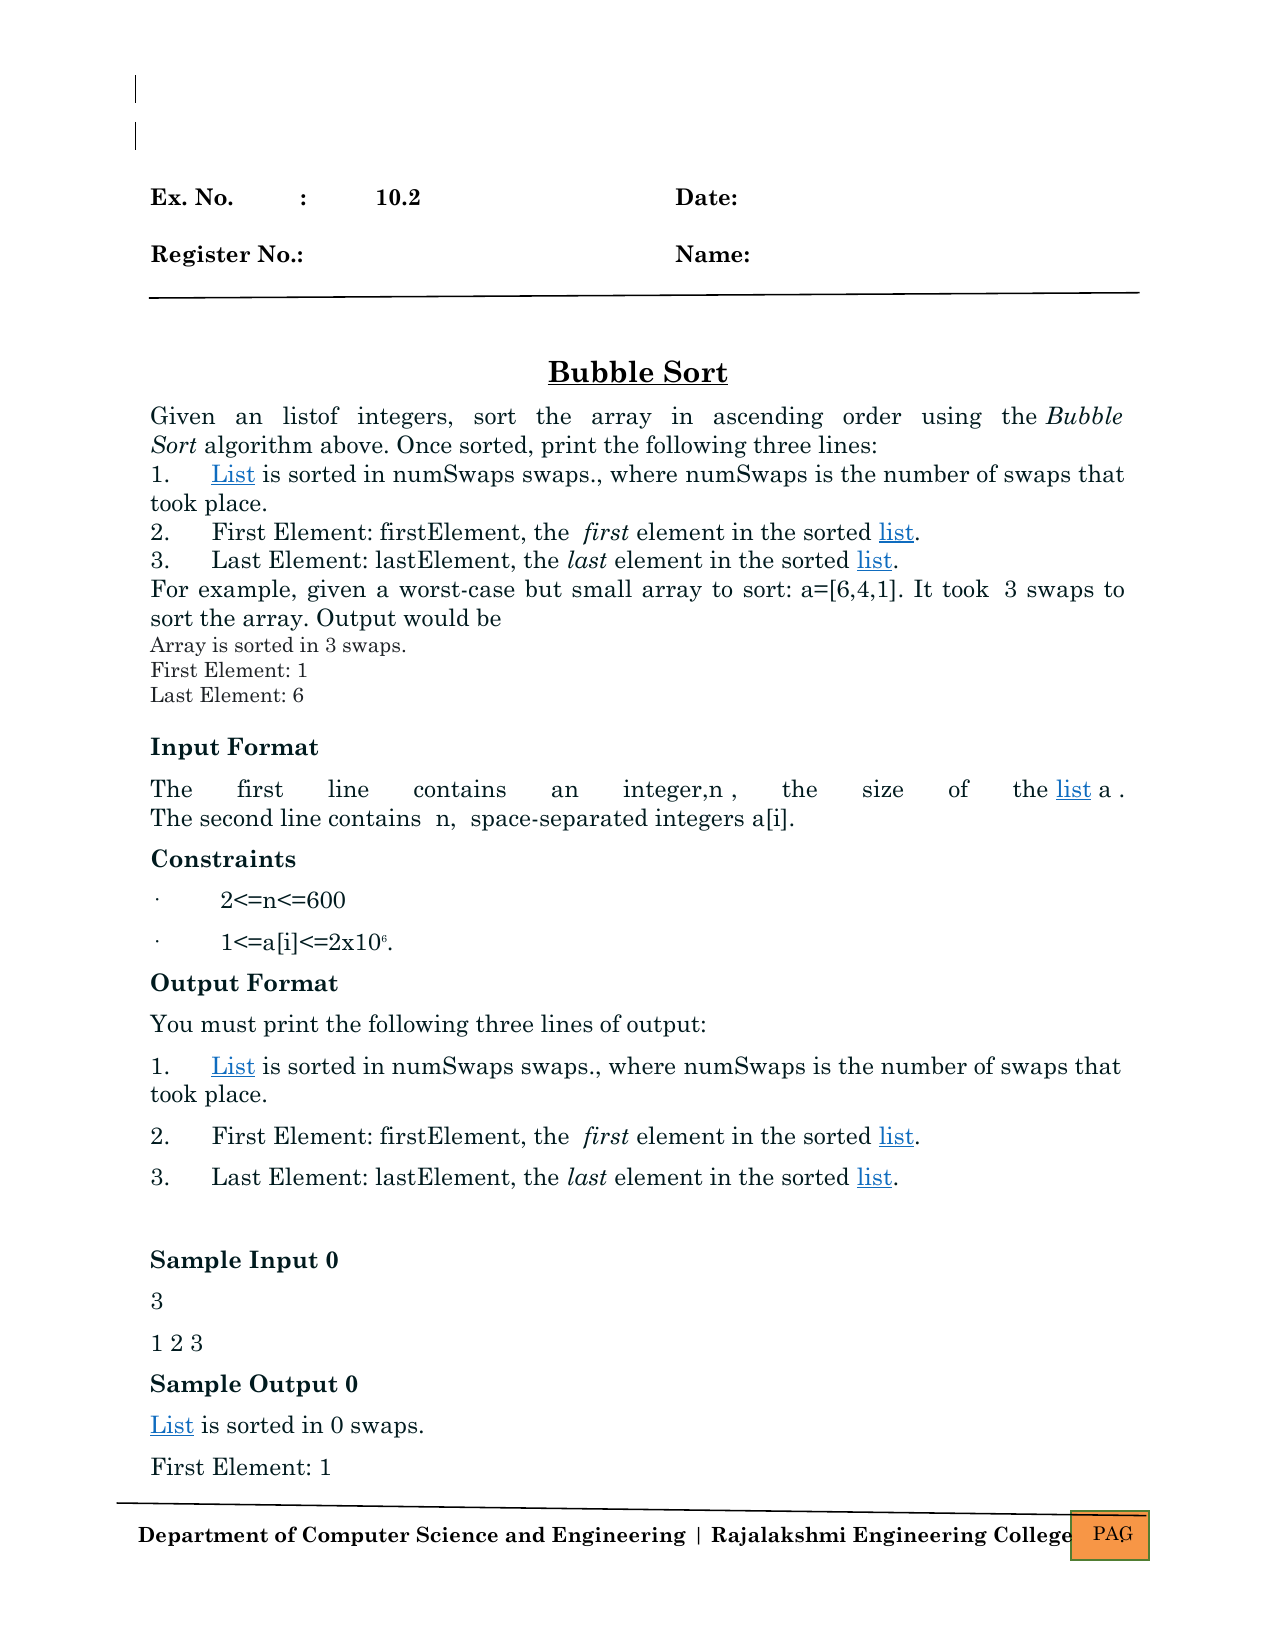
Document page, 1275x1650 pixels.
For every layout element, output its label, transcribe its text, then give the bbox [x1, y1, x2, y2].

text For example, given a worst-case but small array to sort: a=[6,4,1]. It took 3 swaps to sort the array. Output would be [150, 574, 1125, 632]
text 1. List is sorted in numSwaps swaps., where numSwaps is the number of swaps that took place. [150, 458, 1125, 516]
text Register No.: Name: [150, 240, 1125, 267]
text 2. First Element: firstElement, the first element in the sorted list. [150, 1121, 1125, 1149]
text First Element: 1 [150, 657, 1125, 682]
text 3. Last Element: lastElement, the last element in the sorted list. [150, 545, 1125, 574]
text · 1<=a[i]<=2x106. [150, 926, 1125, 955]
text Bubble Sort [150, 353, 1125, 388]
text Input Format [150, 732, 1125, 761]
text List is sorted in 0 swaps. [150, 1410, 1125, 1439]
text You must print the following three lines of output: [150, 1009, 1125, 1038]
text Sample Input 0 [150, 1245, 1125, 1273]
text 2. First Element: firstElement, the first element in the sorted list. [150, 516, 1125, 545]
text Sample Output 0 [150, 1369, 1125, 1398]
text Given an listof integers, sort the array in ascending order using the Bubble Sort algorithm above. Once sorted, print the following three lines: [150, 401, 1125, 458]
text · 2<=n<=600 [150, 885, 1125, 914]
text Constraints [150, 844, 1125, 872]
text Array is sorted in 3 swaps. [150, 632, 1125, 657]
text 3 [150, 1286, 1125, 1315]
text Ex. No. : 10.2 Date: [150, 183, 1125, 211]
text Output Format [150, 968, 1125, 997]
text 1. List is sorted in numSwaps swaps., where numSwaps is the number of swaps that took place. [150, 1050, 1125, 1108]
text The first line contains an integer,n , the size of the list a . The second line contains n, space-separated integers a[i]. [150, 773, 1125, 831]
text Last Element: 6 [150, 682, 1125, 707]
text First Element: 1 [150, 1451, 1125, 1480]
text 1 2 3 [150, 1327, 1125, 1356]
text 3. Last Element: lastElement, the last element in the sorted list. [150, 1162, 1125, 1191]
